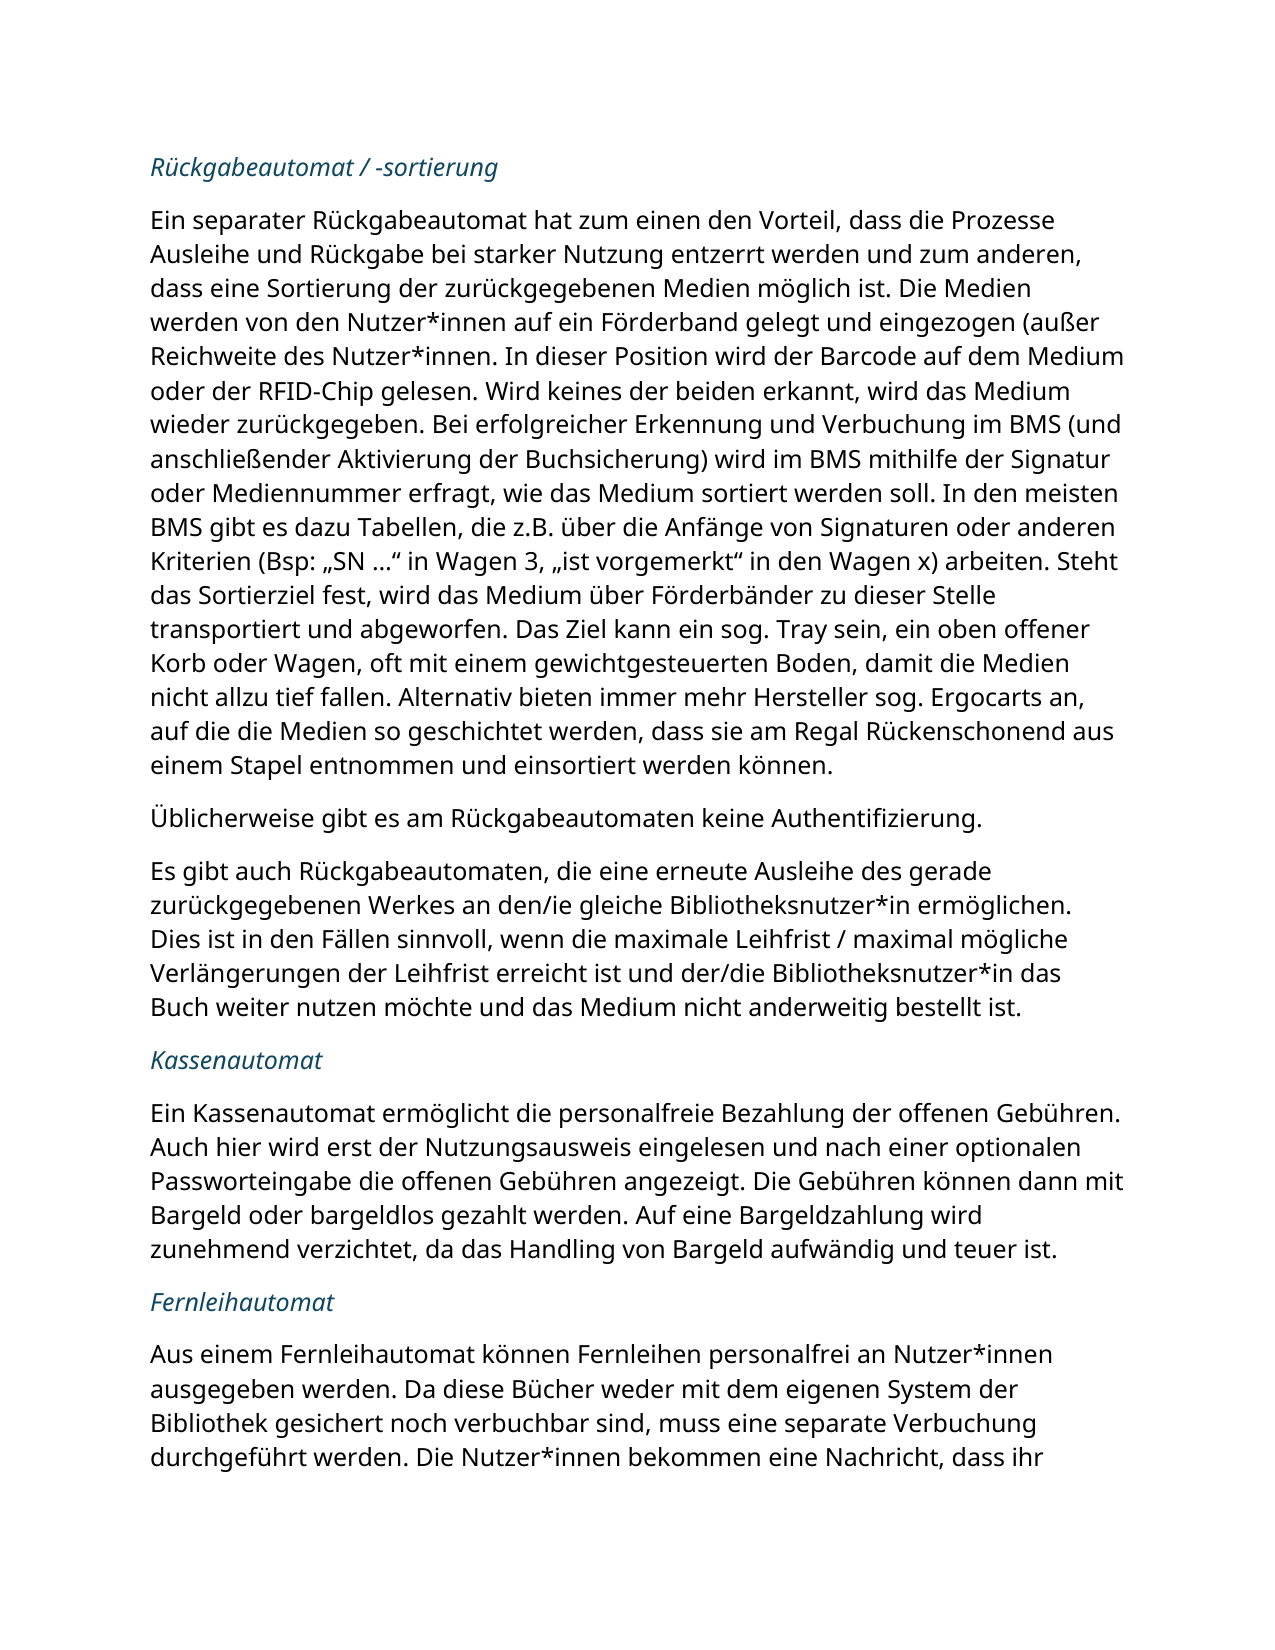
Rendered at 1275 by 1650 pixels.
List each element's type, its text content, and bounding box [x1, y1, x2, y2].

subtitle Fernleihautomat [150, 1284, 1125, 1318]
text Es gibt auch Rückgabeautomaten, die eine erneute Ausleihe des gerade zurückgegebenen Werkes an den/ie gleiche Bibliotheksnutzer*in ermöglichen. Dies ist in den Fällen sinnvoll, wenn die maximale Leihfrist / maximal mögliche Verlängerungen der Leihfrist erreicht ist und der/die Bibliotheksnutzer*in das Buch weiter nutzen möchte und das Medium nicht anderweitig bestellt ist. [150, 853, 1125, 1024]
text Üblicherweise gibt es am Rückgabeautomaten keine Authentifizierung. [150, 801, 1125, 835]
text Ein separater Rückgabeautomat hat zum einen den Vorteil, dass die Prozesse Ausleihe und Rückgabe bei starker Nutzung entzerrt werden und zum anderen, dass eine Sortierung der zurückgegebenen Medien möglich ist. Die Medien werden von den Nutzer*innen auf ein Förderband gelegt und eingezogen (außer Reichweite des Nutzer*innen. In dieser Position wird der Barcode auf dem Medium oder der RFID-Chip gelesen. Wird keines der beiden erkannt, wird das Medium wieder zurückgegeben. Bei erfolgreicher Erkennung und Verbuchung im BMS (und anschließender Aktivierung der Buchsicherung) wird im BMS mithilfe der Signatur oder Mediennummer erfragt, wie das Medium sortiert werden soll. In den meisten BMS gibt es dazu Tabellen, die z.B. über die Anfänge von Signaturen oder anderen Kriterien (Bsp: „SN …“ in Wagen 3, „ist vorgemerkt“ in den Wagen x) arbeiten. Steht das Sortierziel fest, wird das Medium über Förderbänder zu dieser Stelle transportiert und abgeworfen. Das Ziel kann ein sog. Tray sein, ein oben offener Korb oder Wagen, oft mit einem gewichtgesteuerten Boden, damit die Medien nicht allzu tief fallen. Alternativ bieten immer mehr Hersteller sog. Ergocarts an, auf die die Medien so geschichtet werden, dass sie am Regal Rückenschonend aus einem Stapel entnommen und einsortiert werden können. [150, 203, 1125, 782]
subtitle Kassenautomat [150, 1042, 1125, 1077]
subtitle Rückgabeautomat / -sortierung [150, 150, 1125, 184]
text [150, 1337, 1125, 1473]
text Ein Kassenautomat ermöglicht die personalfreie Bezahlung der offenen Gebühren. Auch hier wird erst der Nutzungsausweis eingelesen und nach einer optionalen Passworteingabe die offenen Gebühren angezeigt. Die Gebühren können dann mit Bargeld oder bargeldlos gezahlt werden. Auf eine Bargeldzahlung wird zunehmend verzichtet, da das Handling von Bargeld aufwändig und teuer ist. [150, 1095, 1125, 1266]
